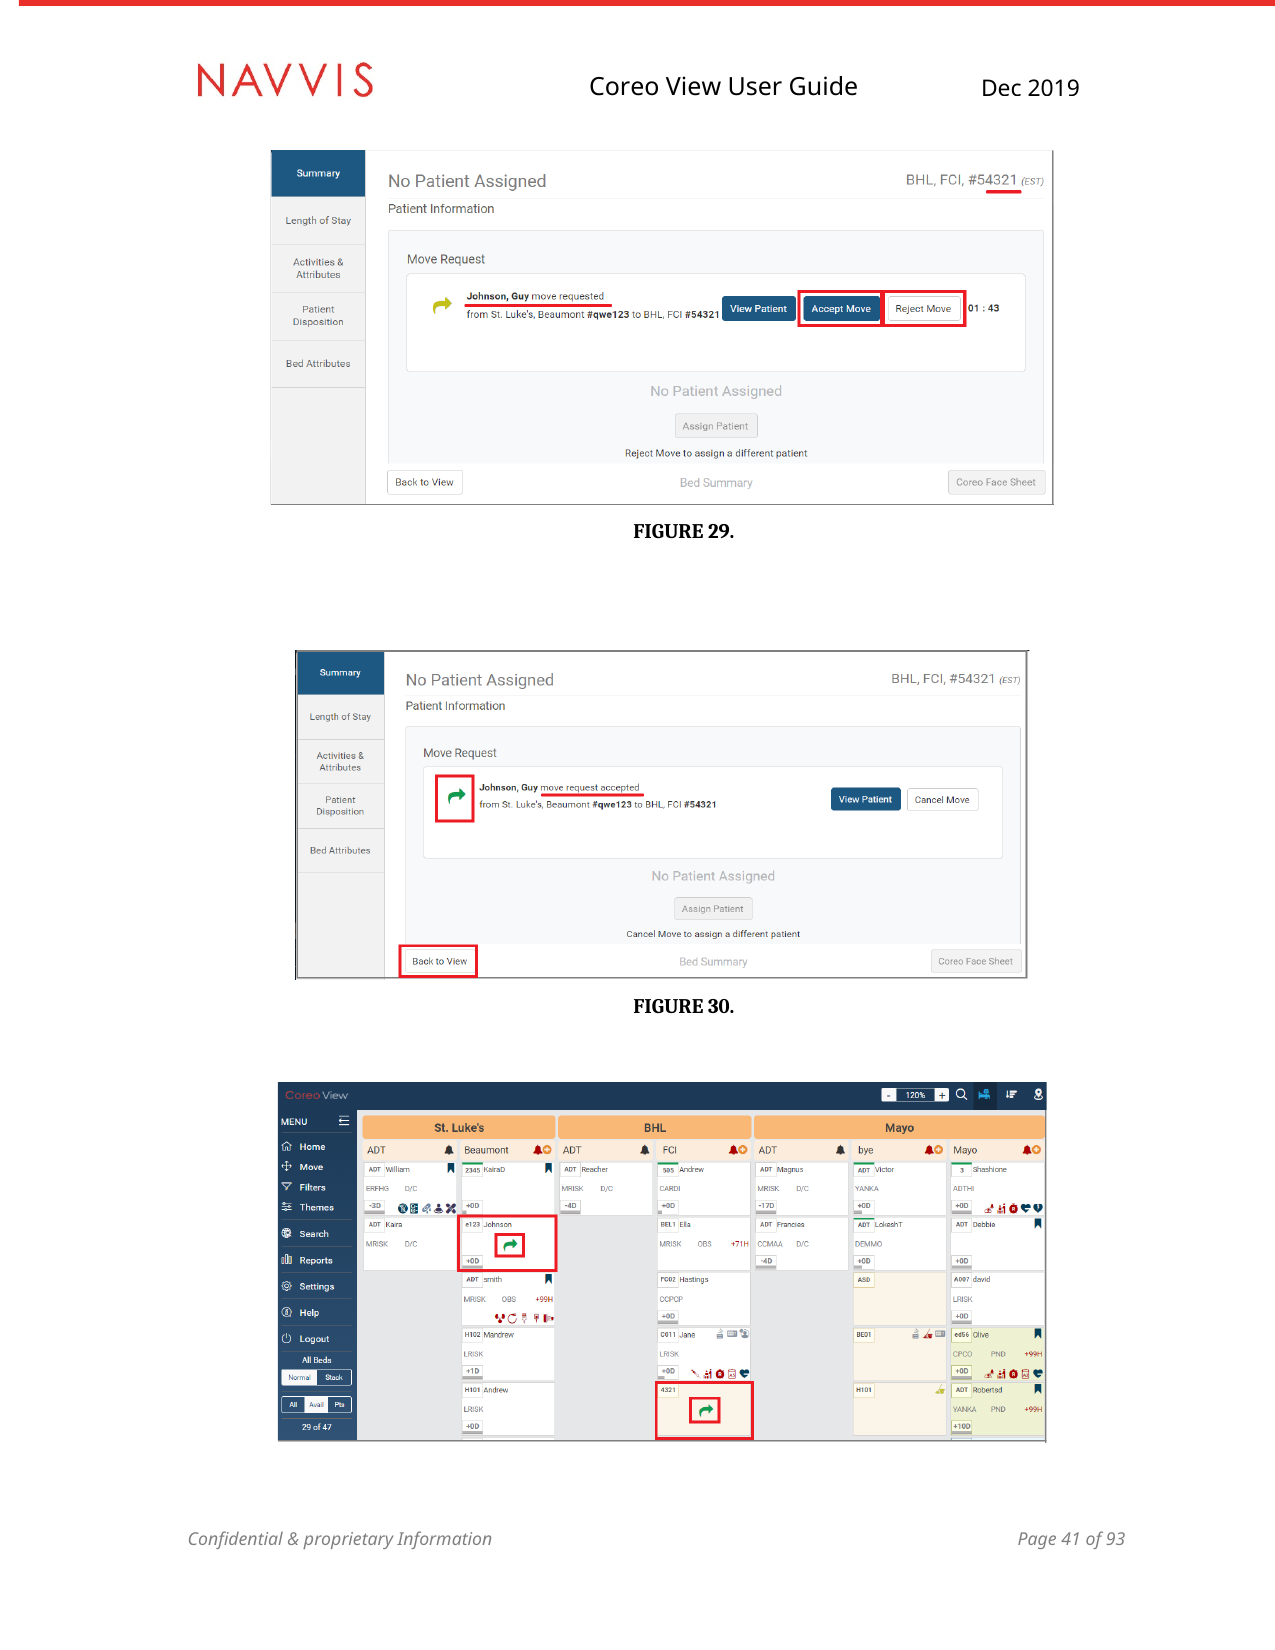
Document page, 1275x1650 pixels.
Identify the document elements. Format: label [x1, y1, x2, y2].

picture [277, 1082, 1047, 1443]
picture [270, 150, 1054, 505]
picture [187, 55, 383, 104]
picture [295, 650, 1030, 980]
